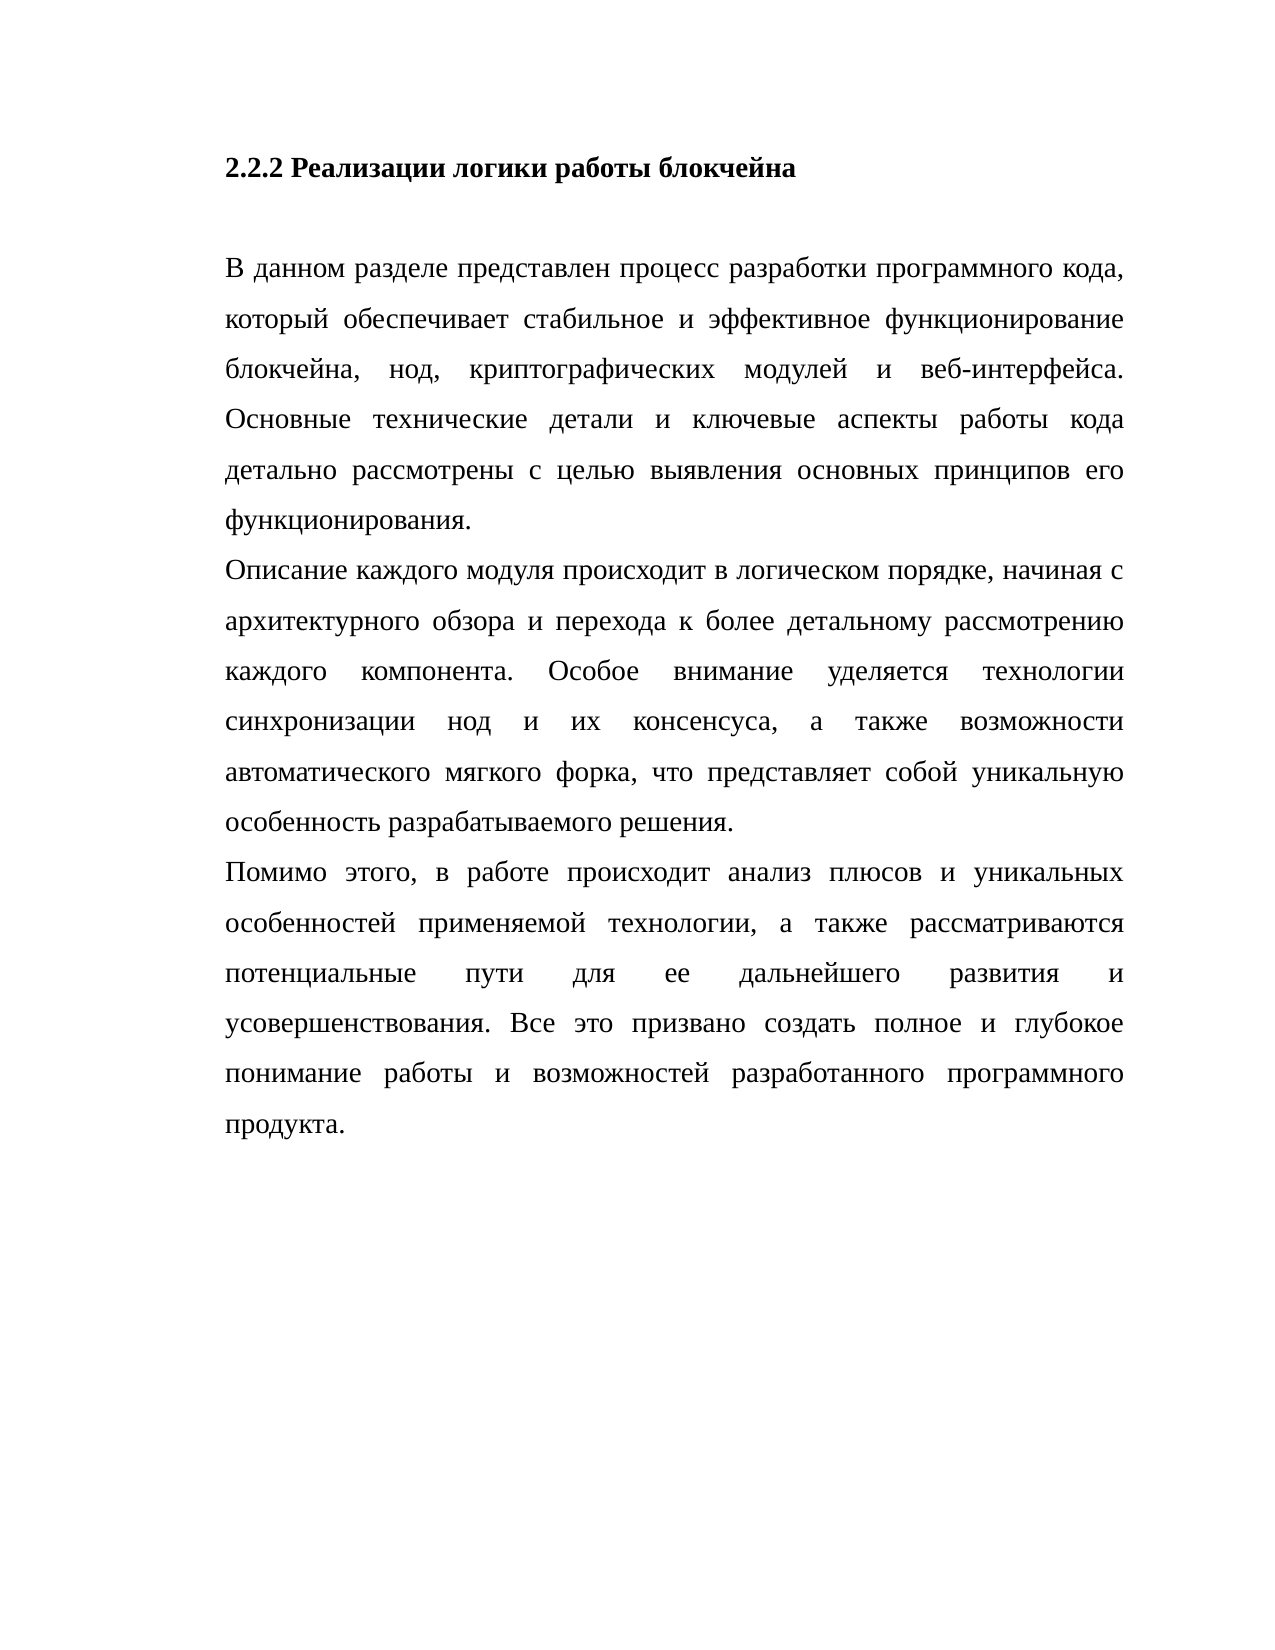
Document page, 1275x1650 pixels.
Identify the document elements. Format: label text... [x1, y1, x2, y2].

list Описание каждого модуля происходит в логическом порядке, начиная с архитектурного обзора и перехода к более детальному рассмотрению каждого компонента. Особое внимание уделяется технологии синхронизации нод и их консенсуса, а также возможности автоматического мягкого форка, что представляет собой уникальную особенность разрабатываемого решения. [225, 552, 1125, 838]
list Помимо этого, в работе происходит анализ плюсов и уникальных особенностей применяемой технологии, а также рассматриваются потенциальные пути для ее дальнейшего развития и усовершенствования. Все это призвано создать полное и глубокое понимание работы и возможностей разработанного программного продукта. [225, 854, 1125, 1139]
list 2.2.2 Реализации логики работы блокчейна [225, 150, 1125, 183]
list В данном разделе представлен процесс разработки программного кода, который обеспечивает стабильное и эффективное функционирование блокчейна, нод, криптографических модулей и веб-интерфейса. Основные технические детали и ключевые аспекты работы кода детально рассмотрены с целью выявления основных принципов его функционирования. [225, 251, 1125, 536]
